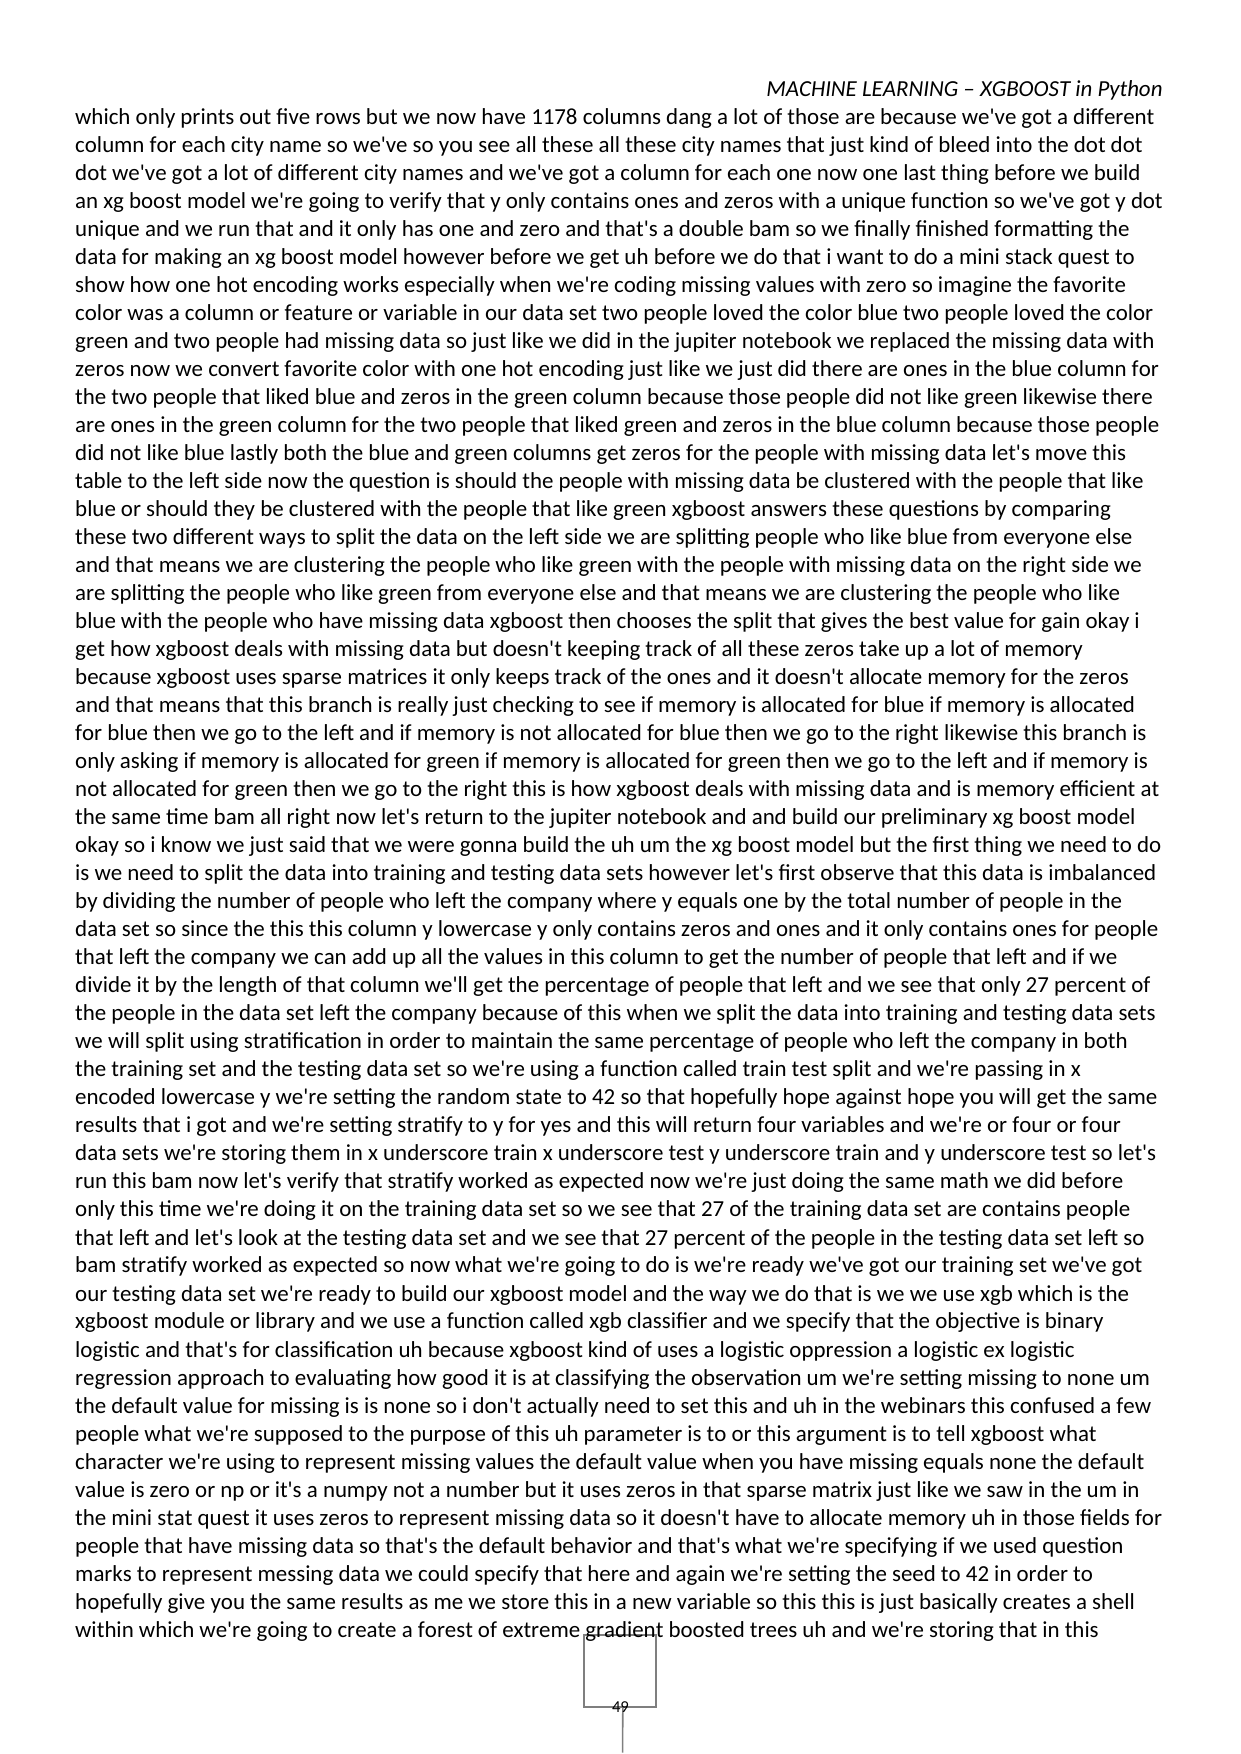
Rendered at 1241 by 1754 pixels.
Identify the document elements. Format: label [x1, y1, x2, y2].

text [75, 102, 1165, 1643]
